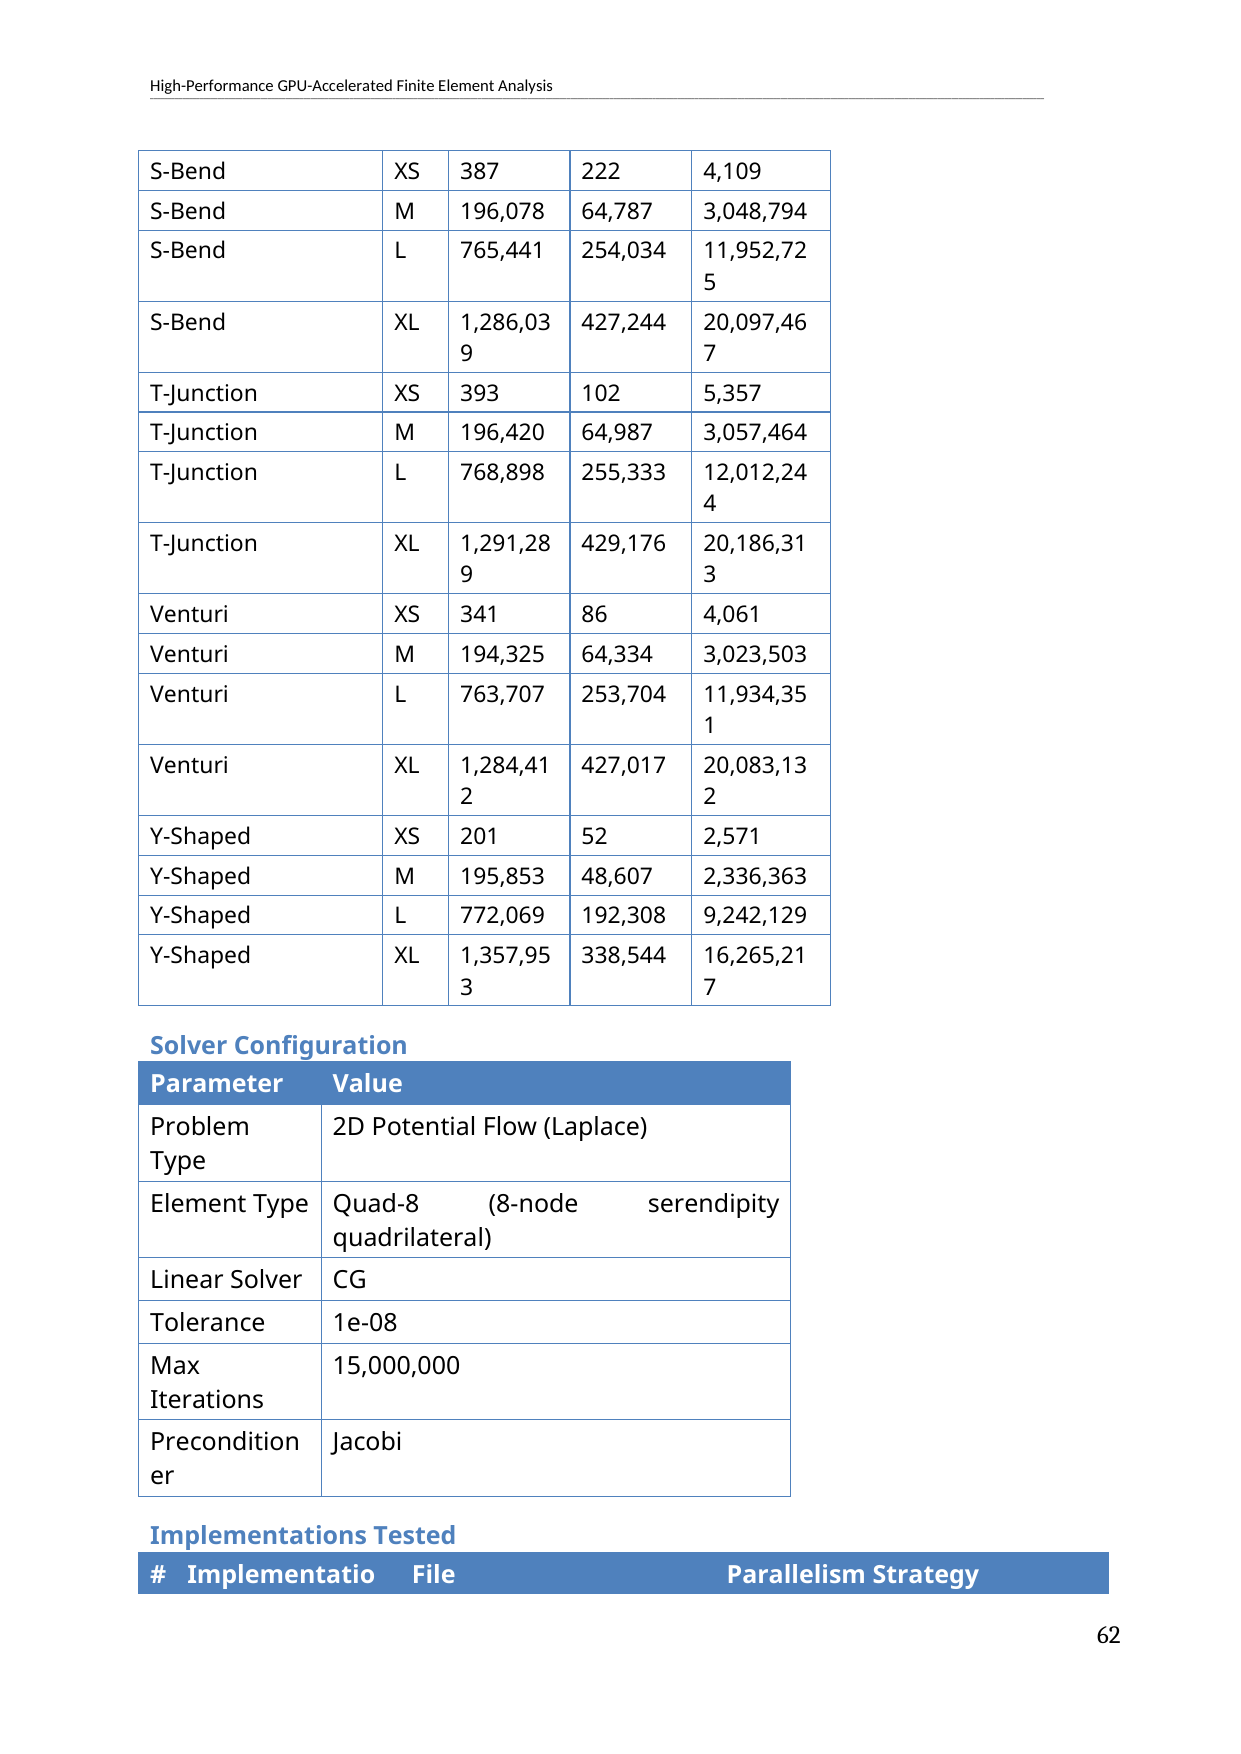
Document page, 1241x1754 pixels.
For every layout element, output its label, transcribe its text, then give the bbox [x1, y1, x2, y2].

table_cell S-Bend [139, 191, 382, 229]
table_cell 4,109 [692, 151, 830, 190]
table_cell Y-Shaped [139, 935, 382, 1005]
table_cell 9,242,129 [692, 896, 830, 934]
table_cell Venturi [139, 745, 382, 815]
table_cell Problem Type [139, 1105, 321, 1181]
table_header Parameter [139, 1063, 321, 1104]
table_cell 1,291,289 [449, 523, 569, 593]
table_cell T-Junction [139, 523, 382, 593]
table_cell S-Bend [139, 151, 382, 190]
table_cell T-Junction [139, 413, 382, 451]
table_cell 20,097,467 [692, 302, 830, 372]
table_cell 763,707 [449, 674, 569, 744]
subtitle Implementations Tested [150, 1518, 1120, 1552]
table_cell CG [322, 1258, 790, 1300]
table_cell 1,357,953 [449, 935, 569, 1005]
table_header Value [322, 1063, 790, 1104]
table_cell 192,308 [571, 896, 691, 934]
table_cell 427,017 [571, 745, 691, 815]
table_cell 387 [449, 151, 569, 190]
table_cell T-Junction [139, 452, 382, 522]
table_cell T-Junction [139, 373, 382, 411]
table_cell Venturi [139, 674, 382, 744]
table_cell 429,176 [571, 523, 691, 593]
table_cell 4,061 [692, 594, 830, 633]
table_cell 2D Potential Flow (Laplace) [322, 1105, 790, 1181]
table_cell 765,441 [449, 231, 569, 301]
table_cell 338,544 [571, 935, 691, 1005]
table_cell L [383, 674, 448, 744]
table_cell 64,334 [571, 634, 691, 673]
table_cell L [383, 896, 448, 934]
table_cell 195,853 [449, 856, 569, 894]
table_cell S-Bend [139, 231, 382, 301]
table_cell 1,286,039 [449, 302, 569, 372]
table_cell 20,186,313 [692, 523, 830, 593]
table_cell XL [383, 523, 448, 593]
table_cell 196,078 [449, 191, 569, 229]
table_cell 11,934,351 [692, 674, 830, 744]
table_cell 3,057,464 [692, 413, 830, 451]
table_header # [139, 1553, 175, 1594]
table_cell 3,048,794 [692, 191, 830, 229]
table_cell 64,787 [571, 191, 691, 229]
table_cell 253,704 [571, 674, 691, 744]
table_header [716, 1553, 1108, 1594]
table_cell Jacobi [322, 1420, 790, 1496]
table_cell 393 [449, 373, 569, 411]
table_cell 5,357 [692, 373, 830, 411]
table_cell 341 [449, 594, 569, 633]
table_cell 1e-08 [322, 1301, 790, 1342]
table_cell 254,034 [571, 231, 691, 301]
table_cell Venturi [139, 594, 382, 633]
table_cell M [383, 634, 448, 673]
table_cell L [383, 452, 448, 522]
table_cell 772,069 [449, 896, 569, 934]
table_cell Y-Shaped [139, 856, 382, 894]
table_cell XS [383, 151, 448, 190]
table_cell Y-Shaped [139, 896, 382, 934]
table_cell 86 [571, 594, 691, 633]
table_cell S-Bend [139, 302, 382, 372]
table_cell 1,284,412 [449, 745, 569, 815]
table_cell 2,571 [692, 816, 830, 855]
table_cell Preconditioner [139, 1420, 321, 1496]
table_cell M [383, 413, 448, 451]
table_cell 16,265,217 [692, 935, 830, 1005]
table_cell 64,987 [571, 413, 691, 451]
table_cell 2,336,363 [692, 856, 830, 894]
table_cell 20,083,132 [692, 745, 830, 815]
table_cell Linear Solver [139, 1258, 321, 1300]
table_cell 52 [571, 816, 691, 855]
table_cell Y-Shaped [139, 816, 382, 855]
table_cell XL [383, 302, 448, 372]
subtitle Solver Configuration [150, 1027, 1120, 1061]
table_cell Venturi [139, 634, 382, 673]
table_cell XS [383, 816, 448, 855]
table_cell Max Iterations [139, 1344, 321, 1419]
table_cell XS [383, 373, 448, 411]
table_cell 12,012,244 [692, 452, 830, 522]
table_cell Element Type [139, 1182, 321, 1257]
table_cell 48,607 [571, 856, 691, 894]
table_cell XS [383, 594, 448, 633]
table_cell Tolerance [139, 1301, 321, 1342]
table_cell 255,333 [571, 452, 691, 522]
table_cell 194,325 [449, 634, 569, 673]
table_header Implementation [176, 1553, 400, 1594]
table_cell M [383, 191, 448, 229]
table_cell Quad-8 (8-node serendipity quadrilateral) [322, 1182, 790, 1257]
table_cell 11,952,725 [692, 231, 830, 301]
table_cell 768,898 [449, 452, 569, 522]
table_cell XL [383, 935, 448, 1005]
table_header File [401, 1553, 715, 1594]
table_cell 222 [571, 151, 691, 190]
table_cell XL [383, 745, 448, 815]
table_cell M [383, 856, 448, 894]
table_cell 201 [449, 816, 569, 855]
table_cell 196,420 [449, 413, 569, 451]
table_cell 15,000,000 [322, 1344, 790, 1419]
table_cell L [383, 231, 448, 301]
table_cell 427,244 [571, 302, 691, 372]
table_cell 102 [571, 373, 691, 411]
table_cell 3,023,503 [692, 634, 830, 673]
